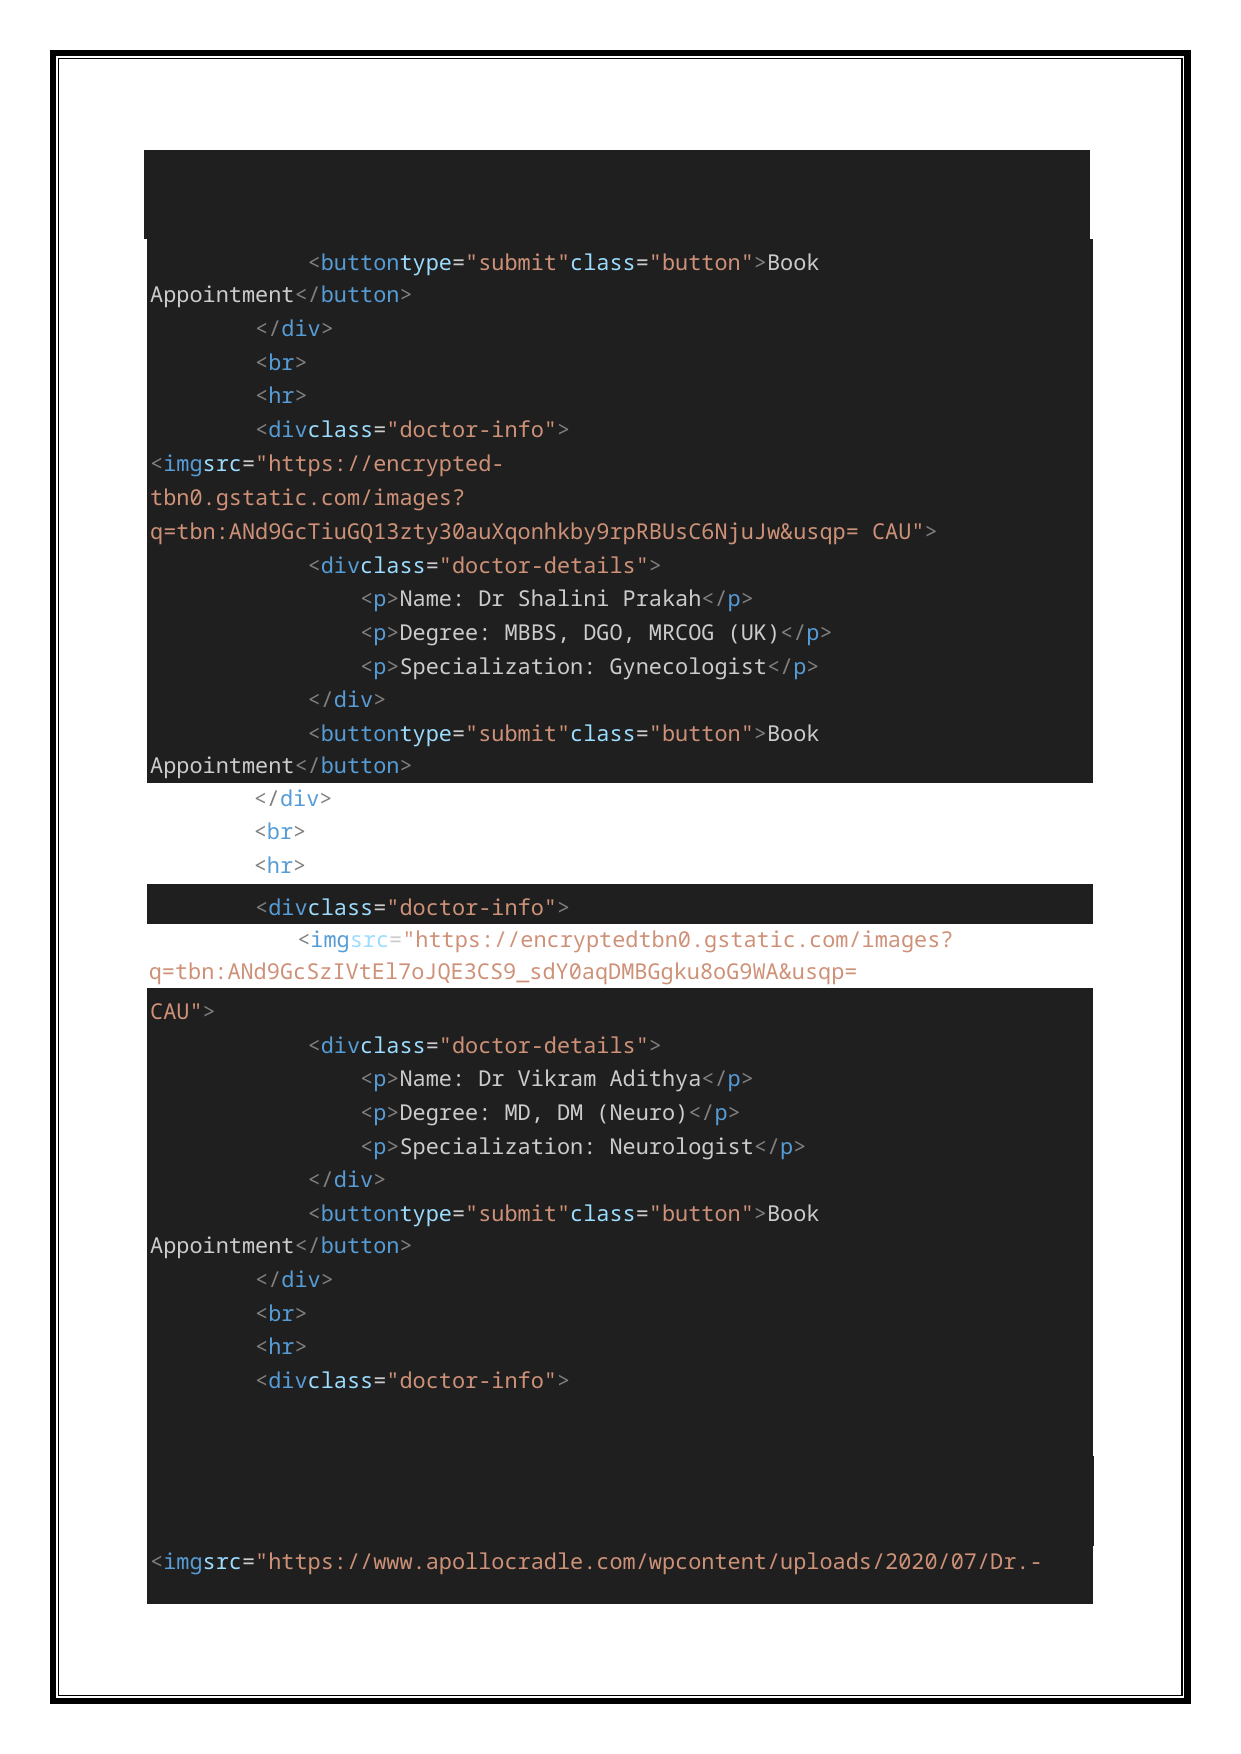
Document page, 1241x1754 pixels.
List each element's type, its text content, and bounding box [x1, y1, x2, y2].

text <imgsrc="https://encryptedtbn0.gstatic.com/images?q=tbn:ANd9GcSzIVtEl7oJQE3CS9_sdY0aqDMBGgku8oG9WA&usqp= [148, 924, 1088, 986]
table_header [147, 988, 1093, 1604]
table_header <divclass="doctor-info"> [147, 884, 1093, 924]
text <br> [148, 816, 1088, 846]
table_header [147, 239, 1093, 783]
text <hr> [148, 850, 1088, 880]
text </div> [148, 783, 1088, 812]
